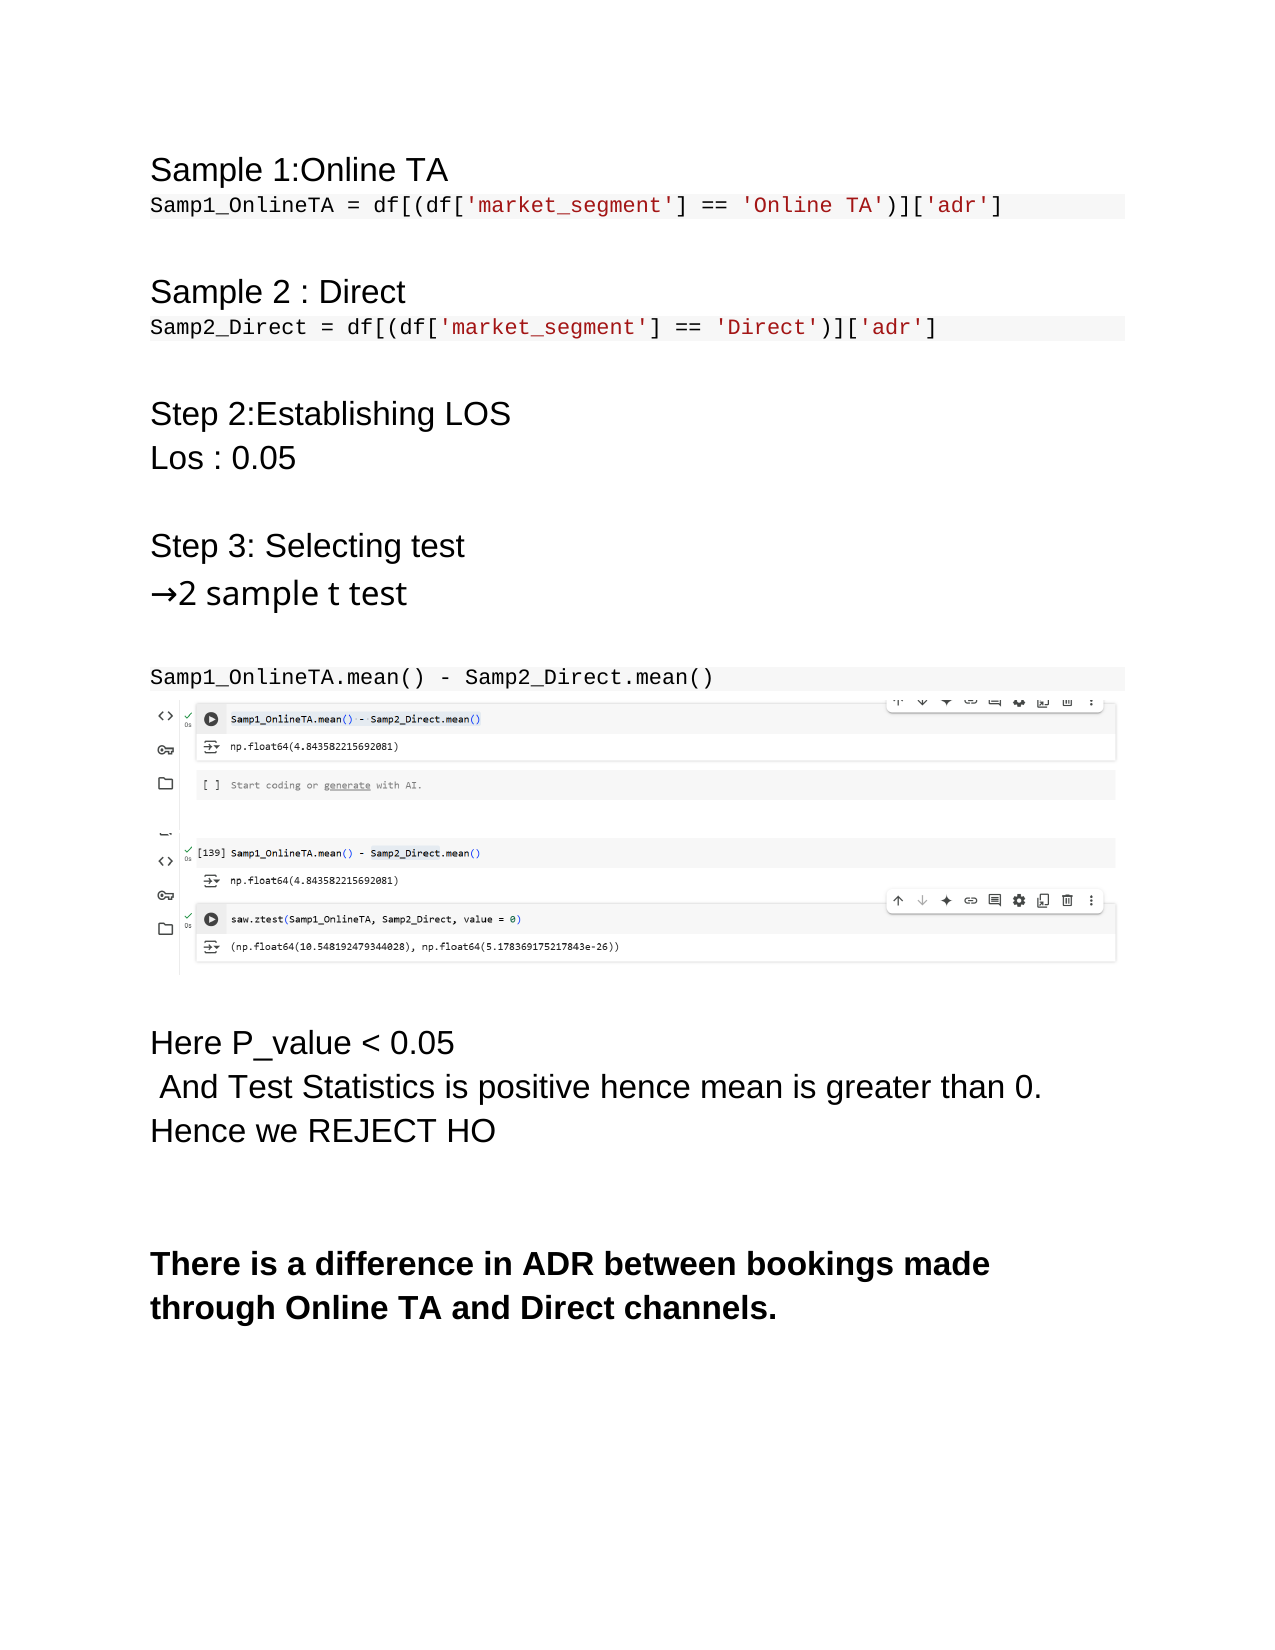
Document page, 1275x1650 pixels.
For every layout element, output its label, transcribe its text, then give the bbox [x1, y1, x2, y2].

picture [150, 833, 1125, 975]
text Step 3: Selecting test [150, 526, 1125, 564]
text Sample 1:Online TA [150, 150, 1125, 188]
text And Test Statistics is positive hence mean is greater than 0. [150, 1067, 1125, 1105]
text There is a difference in ADR between bookings made through Online TA and Direct channels. [150, 1243, 1125, 1326]
text Step 2:Establishing LOS [150, 393, 1125, 432]
text Here P_value < 0.05 [150, 1023, 1125, 1061]
text Hence we REJECT HO [150, 1111, 1125, 1149]
text Samp1_OnlineTA.mean() - Samp2_Direct.mean() [150, 667, 1125, 691]
text Sample 2 : Direct [150, 272, 1125, 310]
text →2 sample t test [150, 570, 1125, 616]
text Los : 0.05 [150, 438, 1125, 476]
text Samp1_OnlineTA = df[(df['market_segment'] == 'Online TA')]['adr'] [150, 194, 1125, 219]
picture [150, 700, 1125, 830]
text Samp2_Direct = df[(df['market_segment'] == 'Direct')]['adr'] [150, 316, 1125, 341]
